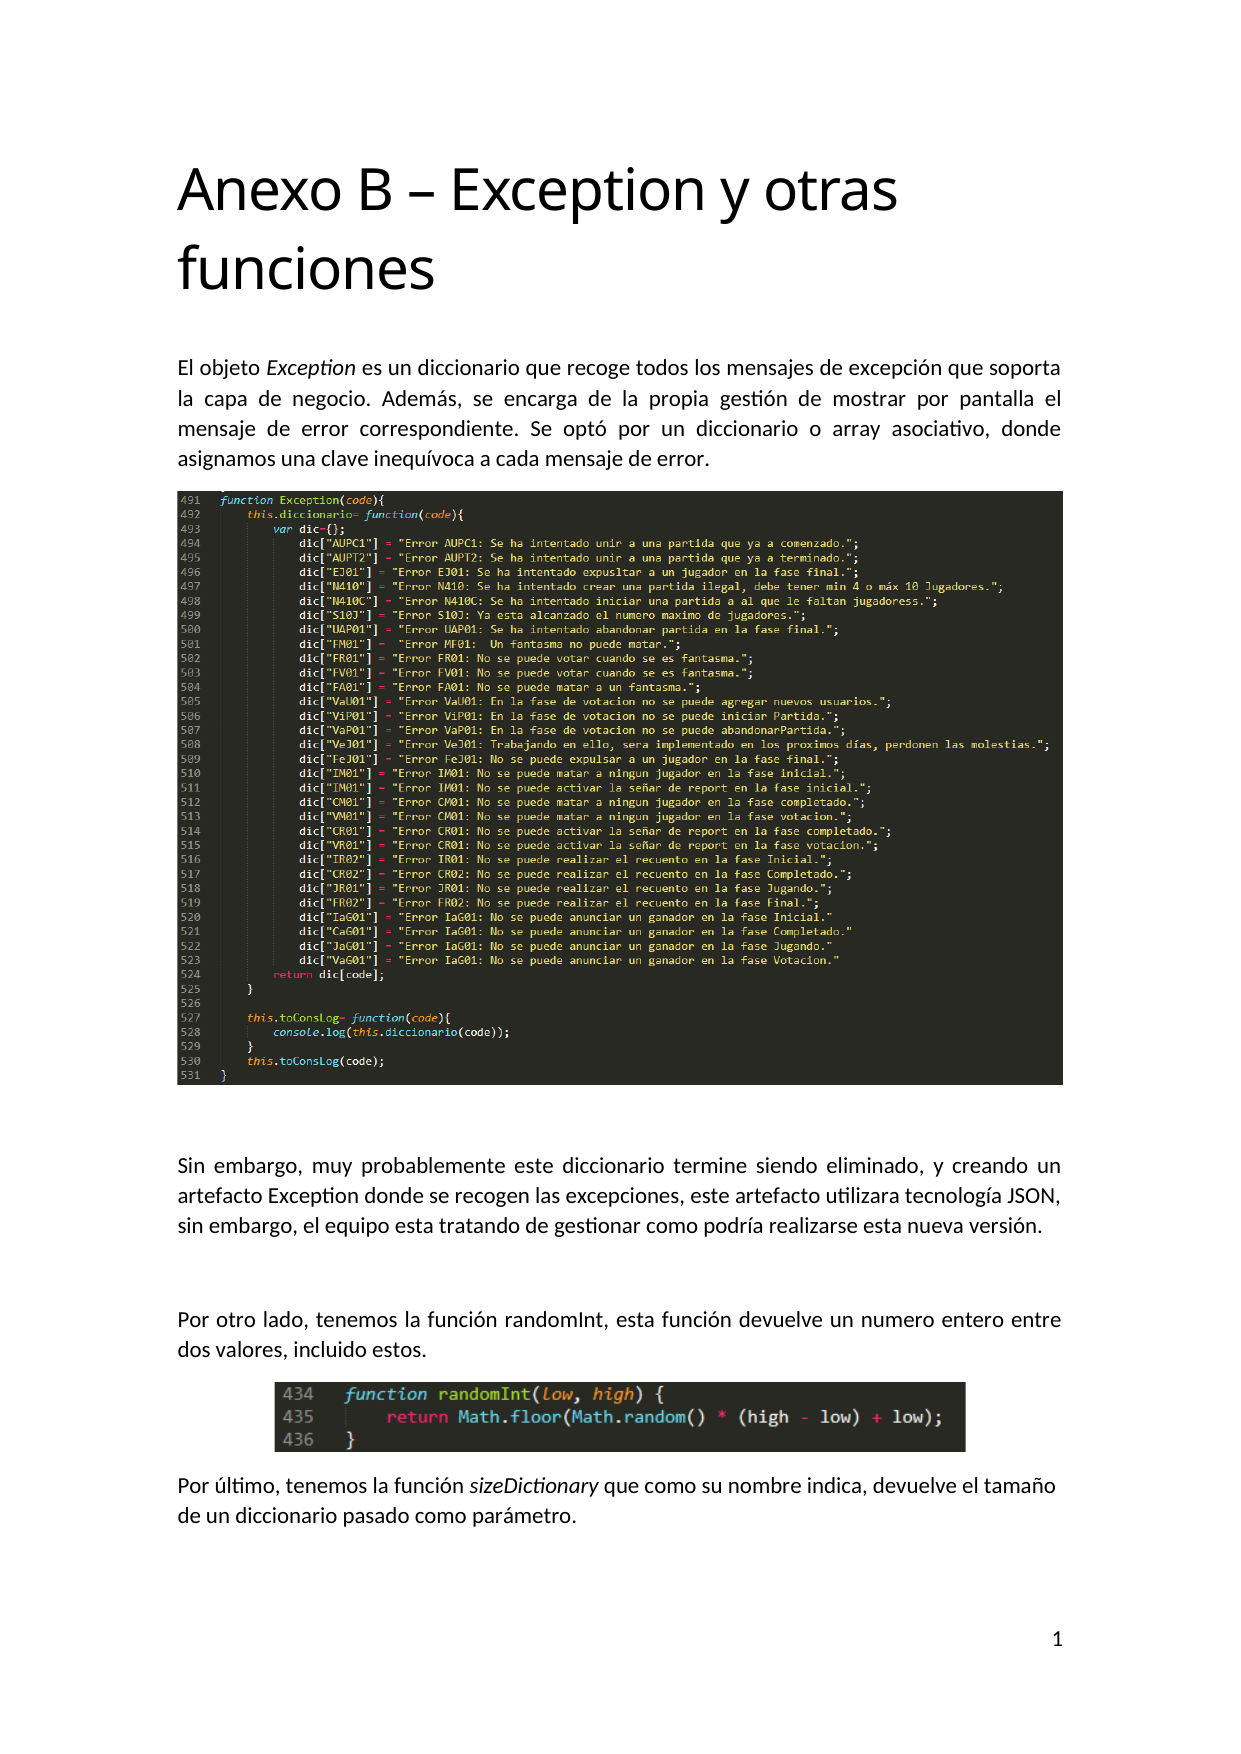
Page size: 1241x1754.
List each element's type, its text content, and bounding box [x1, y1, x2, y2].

title Anexo B – Exception y otras funciones [177, 148, 1063, 307]
picture [274, 1382, 966, 1452]
text Por último, tenemos la función sizeDictionary que como su nombre indica, devuelve el tamaño de un diccionario pasado como parámetro. [177, 1471, 1063, 1529]
picture [177, 491, 1063, 1085]
text Por otro lado, tenemos la función randomInt, esta función devuelve un numero entero entre dos valores, incluido estos. [177, 1305, 1063, 1363]
text Sin embargo, muy probablemente este diccionario termine siendo eliminado, y creando un artefacto Exception donde se recogen las excepciones, este artefacto utilizara tecnología JSON, sin embargo, el equipo esta tratando de gestionar como podría realizarse esta nueva versión. [177, 1151, 1063, 1239]
text El objeto Exception es un diccionario que recoge todos los mensajes de excepción que soporta la capa de negocio. Además, se encarga de la propia gestión de mostrar por pantalla el mensaje de error correspondiente. Se optó por un diccionario o array asociativo, donde asignamos una clave inequívoca a cada mensaje de error. [177, 353, 1063, 472]
